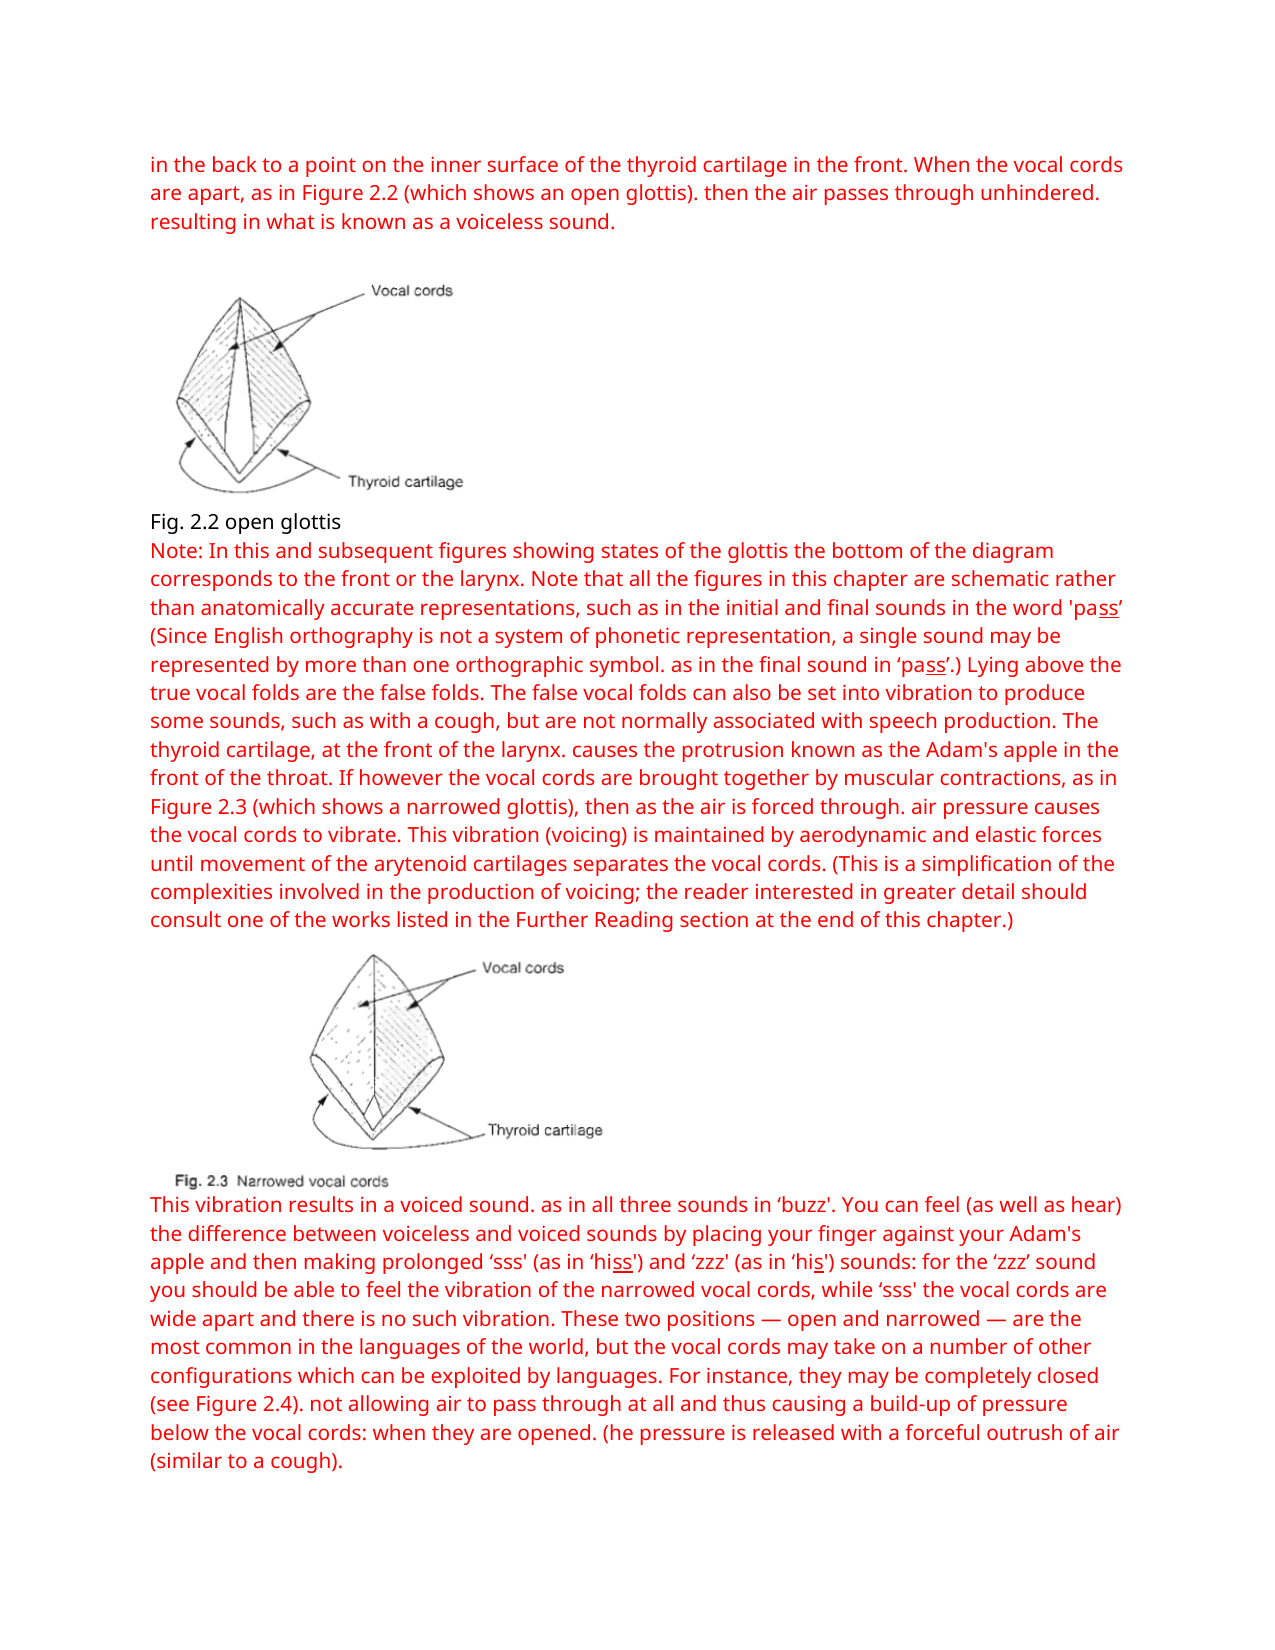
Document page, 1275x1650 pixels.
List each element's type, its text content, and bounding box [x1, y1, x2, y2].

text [150, 150, 1125, 235]
text Fig. 2.2 open glottis [150, 507, 1125, 536]
picture [150, 263, 519, 508]
picture [150, 934, 641, 1191]
text This vibration results in a voiced sound. as in all three sounds in ‘buzz'. You can feel (as well as hear) the difference between voiceless and voiced sounds by placing your finger against your Adam's apple and then making prolonged ‘sss' (as in ‘hiss') and ‘zzz' (as in ‘his') sounds: for the ‘zzz’ sound you should be able to feel the vibration of the narrowed vocal cords, while ‘sss' the vocal cords are wide apart and there is no such vibration. These two positions — open and narrowed — are the most common in the languages of the world, but the vocal cords may take on a number of other configurations which can be exploited by languages. For instance, they may be completely closed (see Figure 2.4). not allowing air to pass through at all and thus causing a build-up of pressure below the vocal cords: when they are opened. (he pressure is released with a forceful outrush of air (similar to a cough). [150, 1190, 1125, 1475]
text Note: In this and subsequent figures showing states of the glottis the bottom of the diagram corresponds to the front or the larynx. Note that all the figures in this chapter are schematic rather than anatomically accurate representations, such as in the initial and final sounds in the word 'pass’ (Since English orthography is not a system of phonetic representation, a single sound may be represented by more than one orthographic symbol. as in the final sound in ‘pass’.) Lying above the true vocal folds are the false folds. The false vocal folds can also be set into vibration to produce some sounds, such as with a cough, but are not normally associated with speech production. The thyroid cartilage, at the front of the larynx. causes the protrusion known as the Adam's apple in the front of the throat. If however the vocal cords are brought together by muscular contractions, as in Figure 2.3 (which shows a narrowed glottis), then as the air is forced through. air pressure causes the vocal cords to vibrate. This vibration (voicing) is maintained by aerodynamic and elastic forces until movement of the arytenoid cartilages separates the vocal cords. (This is a simplification of the complexities involved in the production of voicing; the reader interested in greater detail should consult one of the works listed in the Further Reading section at the end of this chapter.) [150, 536, 1125, 934]
